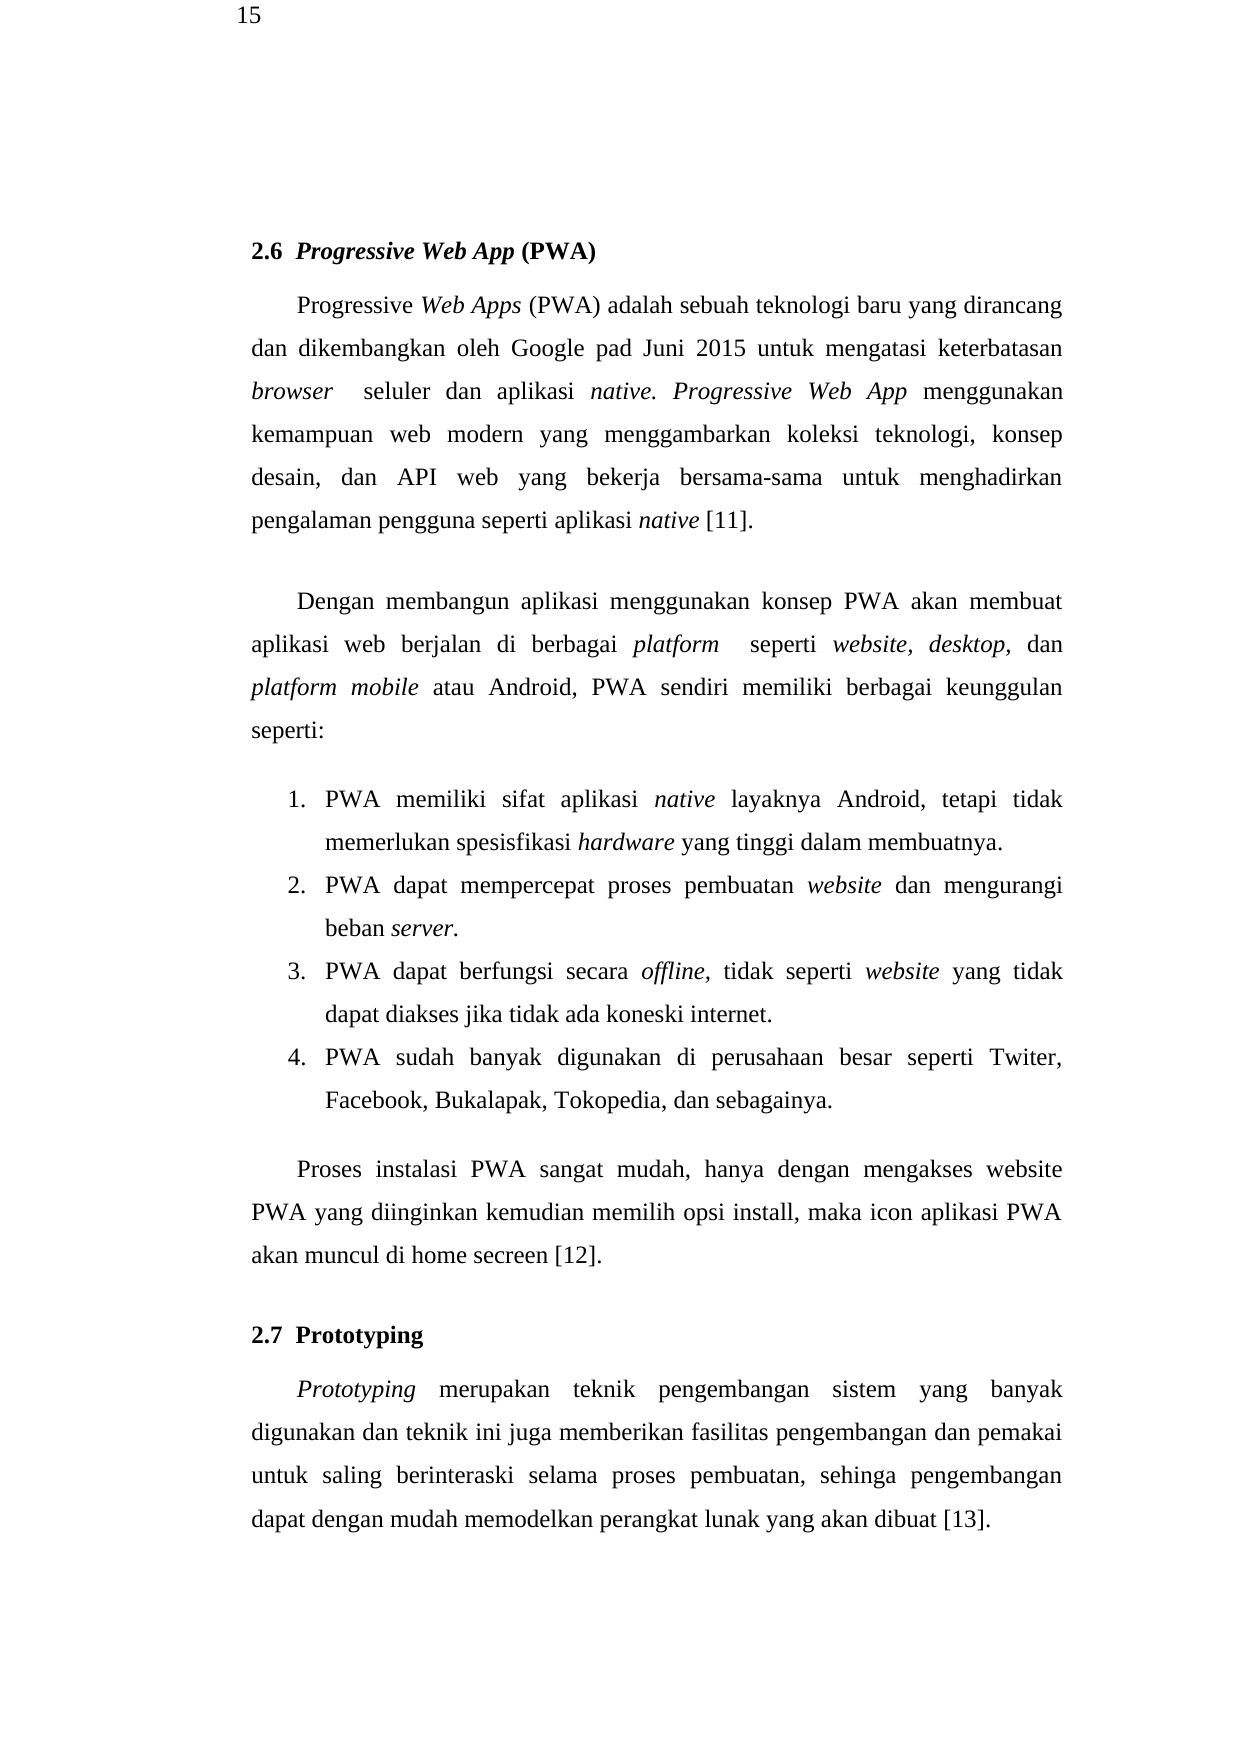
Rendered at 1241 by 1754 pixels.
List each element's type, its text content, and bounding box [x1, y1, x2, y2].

list PWA dapat mempercepat proses pembuatan website dan mengurangi beban server. [287, 870, 1063, 942]
list PWA memiliki sifat aplikasi native layaknya Android, tetapi tidak memerlukan spesisfikasi hardware yang tinggi dalam membuatnya. [287, 784, 1063, 856]
list PWA sudah banyak digunakan di perusahaan besar seperti Twiter, Facebook, Bukalapak, Tokopedia, dan sebagainya. [288, 1042, 1063, 1114]
list PWA dapat berfungsi secara offline, tidak seperti website yang tidak dapat diakses jika tidak ada koneski internet. [287, 956, 1063, 1028]
subtitle Progressive Web App (PWA) [251, 236, 1063, 265]
subtitle Prototyping [251, 1321, 1063, 1349]
text Dengan membangun aplikasi menggunakan konsep PWA akan membuat aplikasi web berjalan di berbagai platform seperti website, desktop, dan platform mobile atau Android, PWA sendiri memiliki berbagai keunggulan seperti: [251, 586, 1063, 744]
text Progressive Web Apps (PWA) adalah sebuah teknologi baru yang dirancang dan dikembangkan oleh Google pad Juni 2015 untuk mengatasi keterbatasan browser seluler dan aplikasi native. Progressive Web App menggunakan kemampuan web modern yang menggambarkan koleksi teknologi, konsep desain, dan API web yang bekerja bersama-sama untuk menghadirkan pengalaman pengguna seperti aplikasi native . [251, 290, 1063, 534]
text Proses instalasi PWA sangat mudah, hanya dengan mengakses website PWA yang diinginkan kemudian memilih opsi install, maka icon aplikasi PWA akan muncul di home secreen . [251, 1154, 1063, 1269]
text Prototyping merupakan teknik pengembangan sistem yang banyak digunakan dan teknik ini juga memberikan fasilitas pengembangan dan pemakai untuk saling berinteraski selama proses pembuatan, sehinga pengembangan dapat dengan mudah memodelkan perangkat lunak yang akan dibuat . [251, 1374, 1063, 1532]
